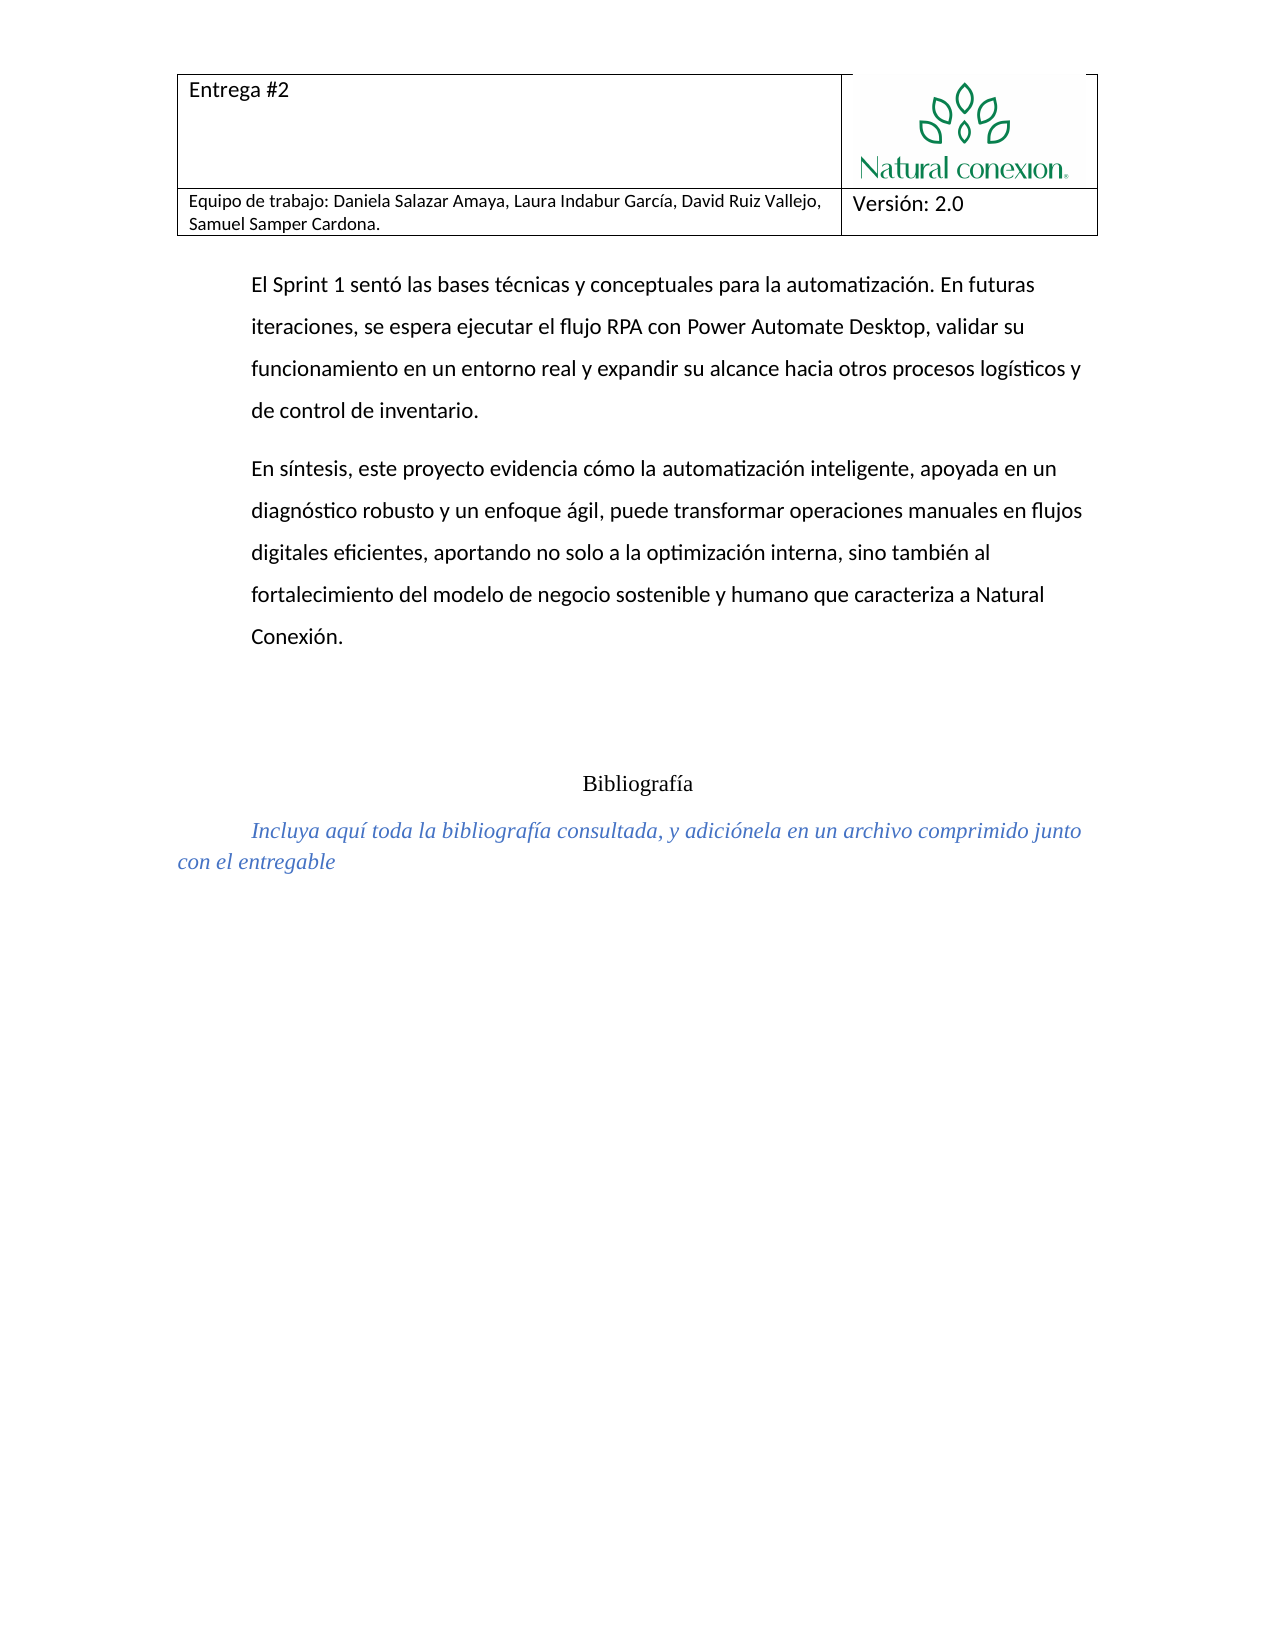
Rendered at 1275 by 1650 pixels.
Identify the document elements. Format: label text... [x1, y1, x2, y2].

picture [852, 74, 1086, 188]
subtitle Bibliografía [177, 770, 1098, 796]
text El Sprint 1 sentó las bases técnicas y conceptuales para la automatización. En futuras iteraciones, se espera ejecutar el flujo RPA con Power Automate Desktop, validar su funcionamiento en un entorno real y expandir su alcance hacia otros procesos logísticos y de control de inventario. [251, 270, 1098, 424]
text Incluya aquí toda la bibliografía consultada, y adiciónela en un archivo comprimido junto con el entregable [177, 817, 1098, 874]
text En síntesis, este proyecto evidencia cómo la automatización inteligente, apoyada en un diagnóstico robusto y un enfoque ágil, puede transformar operaciones manuales en flujos digitales eficientes, aportando no solo a la optimización interna, sino también al fortalecimiento del modelo de negocio sostenible y humano que caracteriza a Natural Conexión. [251, 454, 1098, 651]
